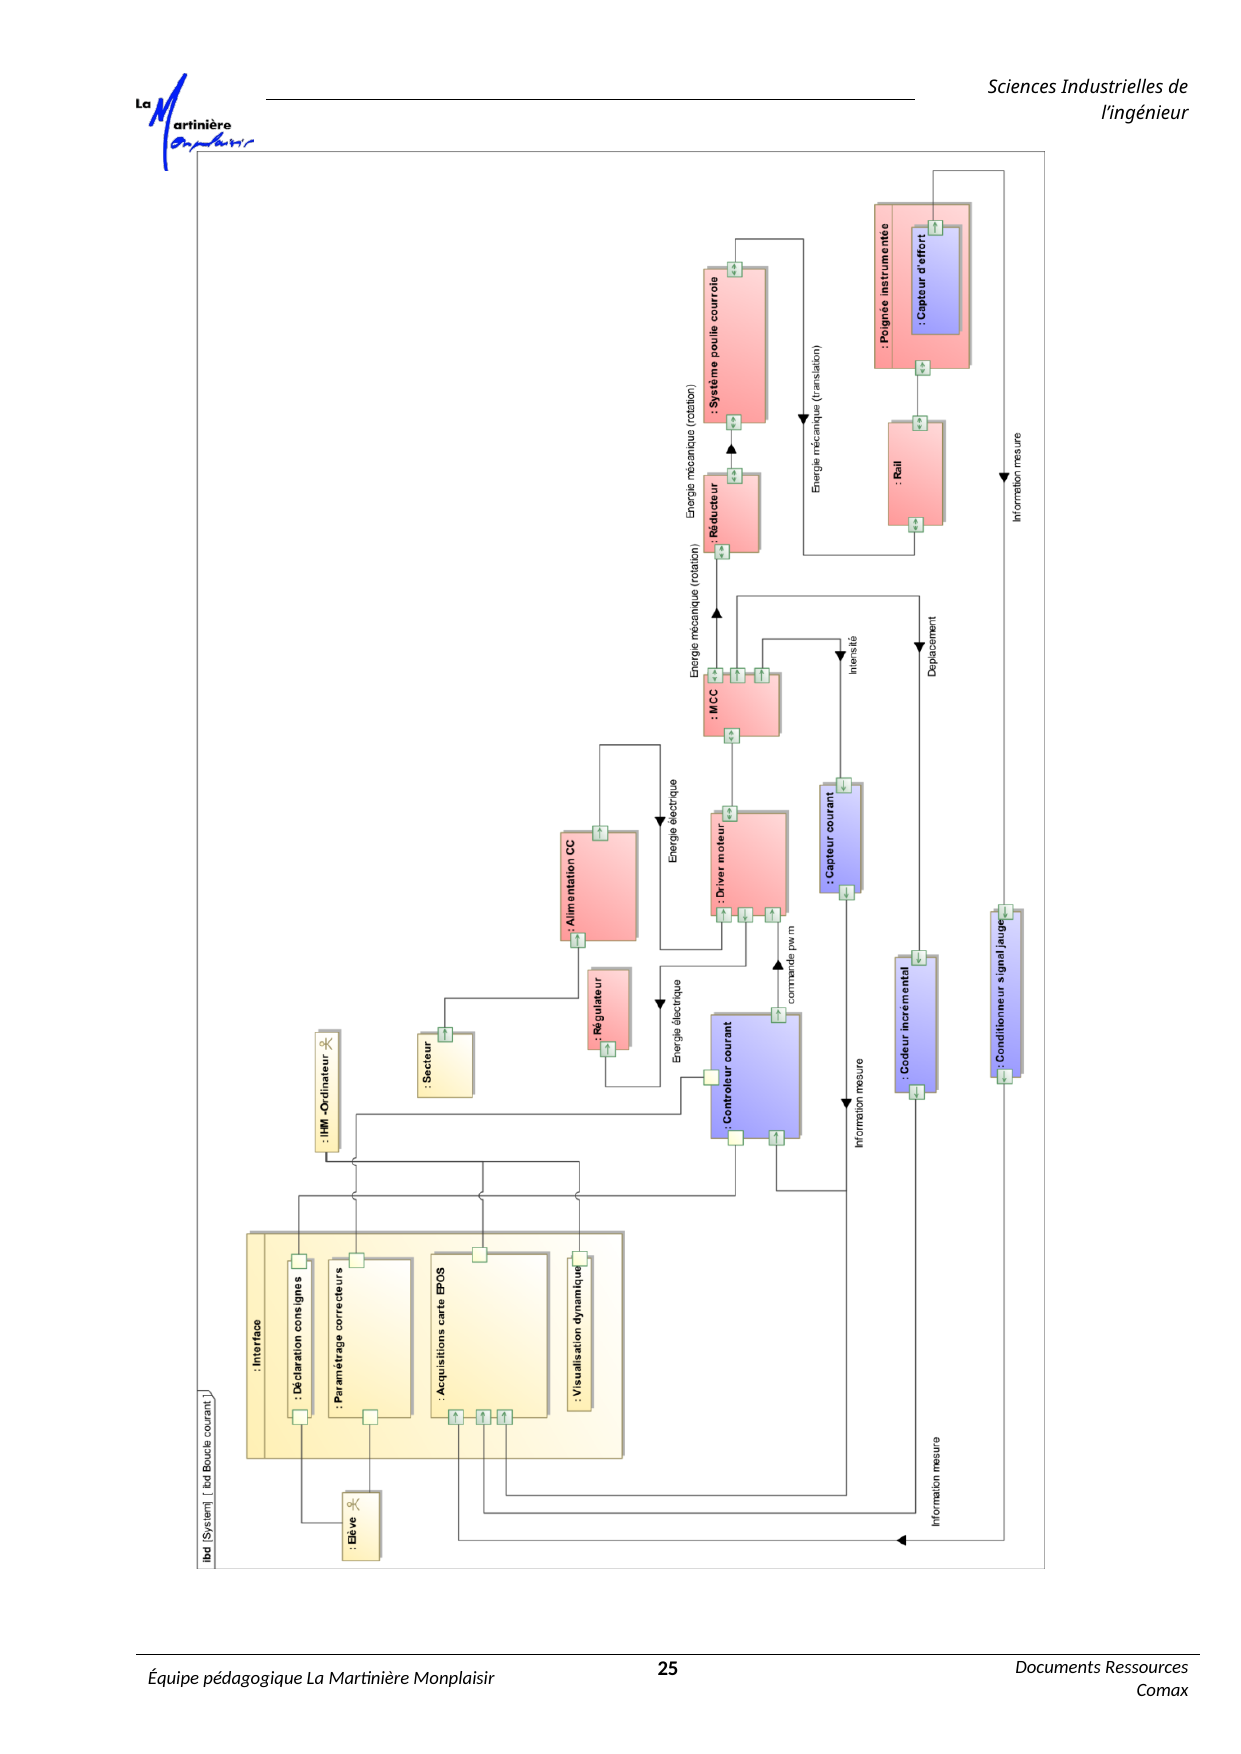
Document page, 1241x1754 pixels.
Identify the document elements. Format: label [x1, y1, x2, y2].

picture [136, 73, 254, 171]
picture [197, 152, 1045, 1568]
